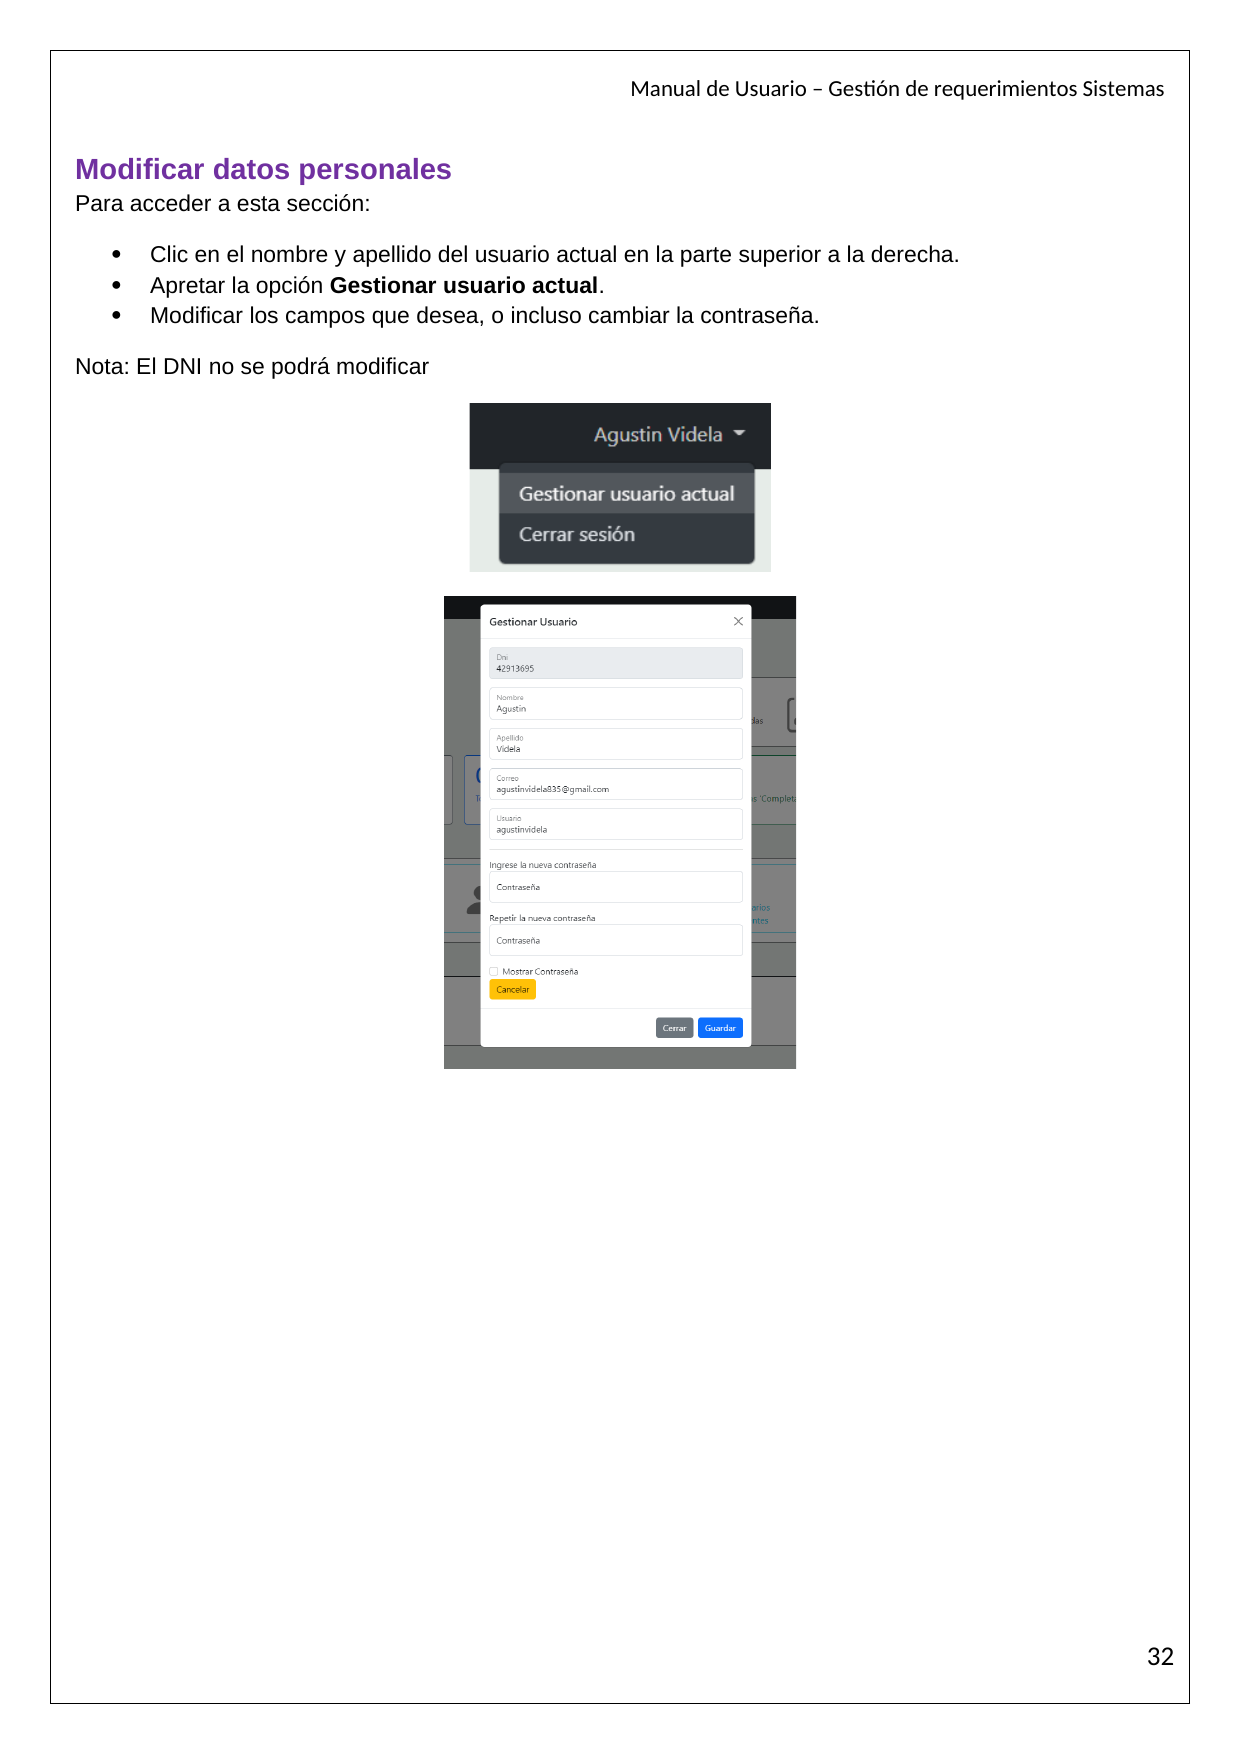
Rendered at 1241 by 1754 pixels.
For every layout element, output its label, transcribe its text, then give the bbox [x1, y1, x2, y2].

picture [444, 596, 797, 1069]
list Clic en el nombre y apellido del usuario actual en la parte superior a la derecha. [112, 241, 1165, 268]
text Para acceder a esta sección: [75, 190, 1165, 217]
list Apretar la opción Gestionar usuario actual. [112, 272, 1165, 298]
text Nota: El DNI no se podrá modificar [75, 353, 1165, 379]
picture [469, 403, 771, 572]
subtitle Modificar datos personales [75, 152, 1165, 185]
list Modificar los campos que desea, o incluso cambiar la contraseña. [112, 302, 1165, 328]
